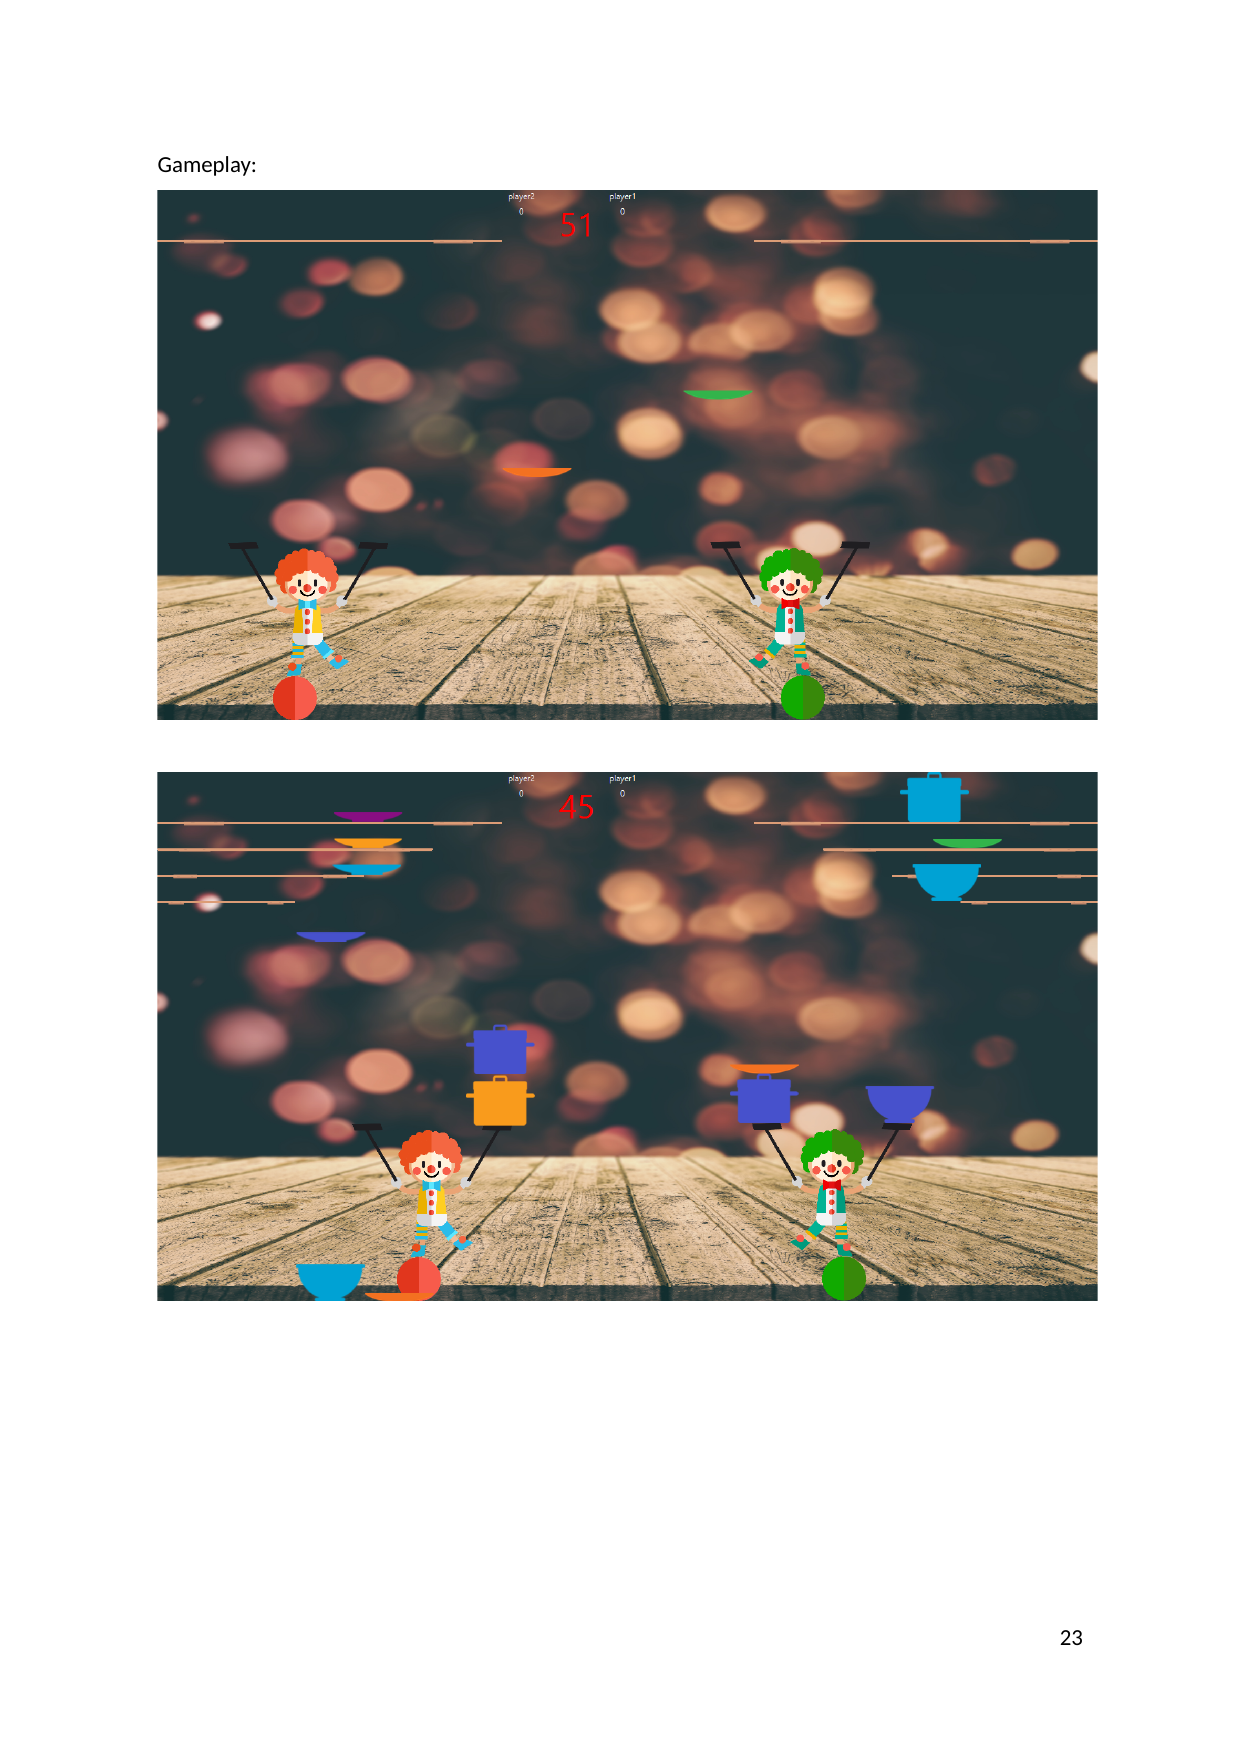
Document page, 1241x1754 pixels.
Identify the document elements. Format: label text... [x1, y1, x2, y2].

text Gameplay: [157, 150, 1083, 178]
picture [157, 190, 1098, 720]
picture [157, 772, 1098, 1301]
